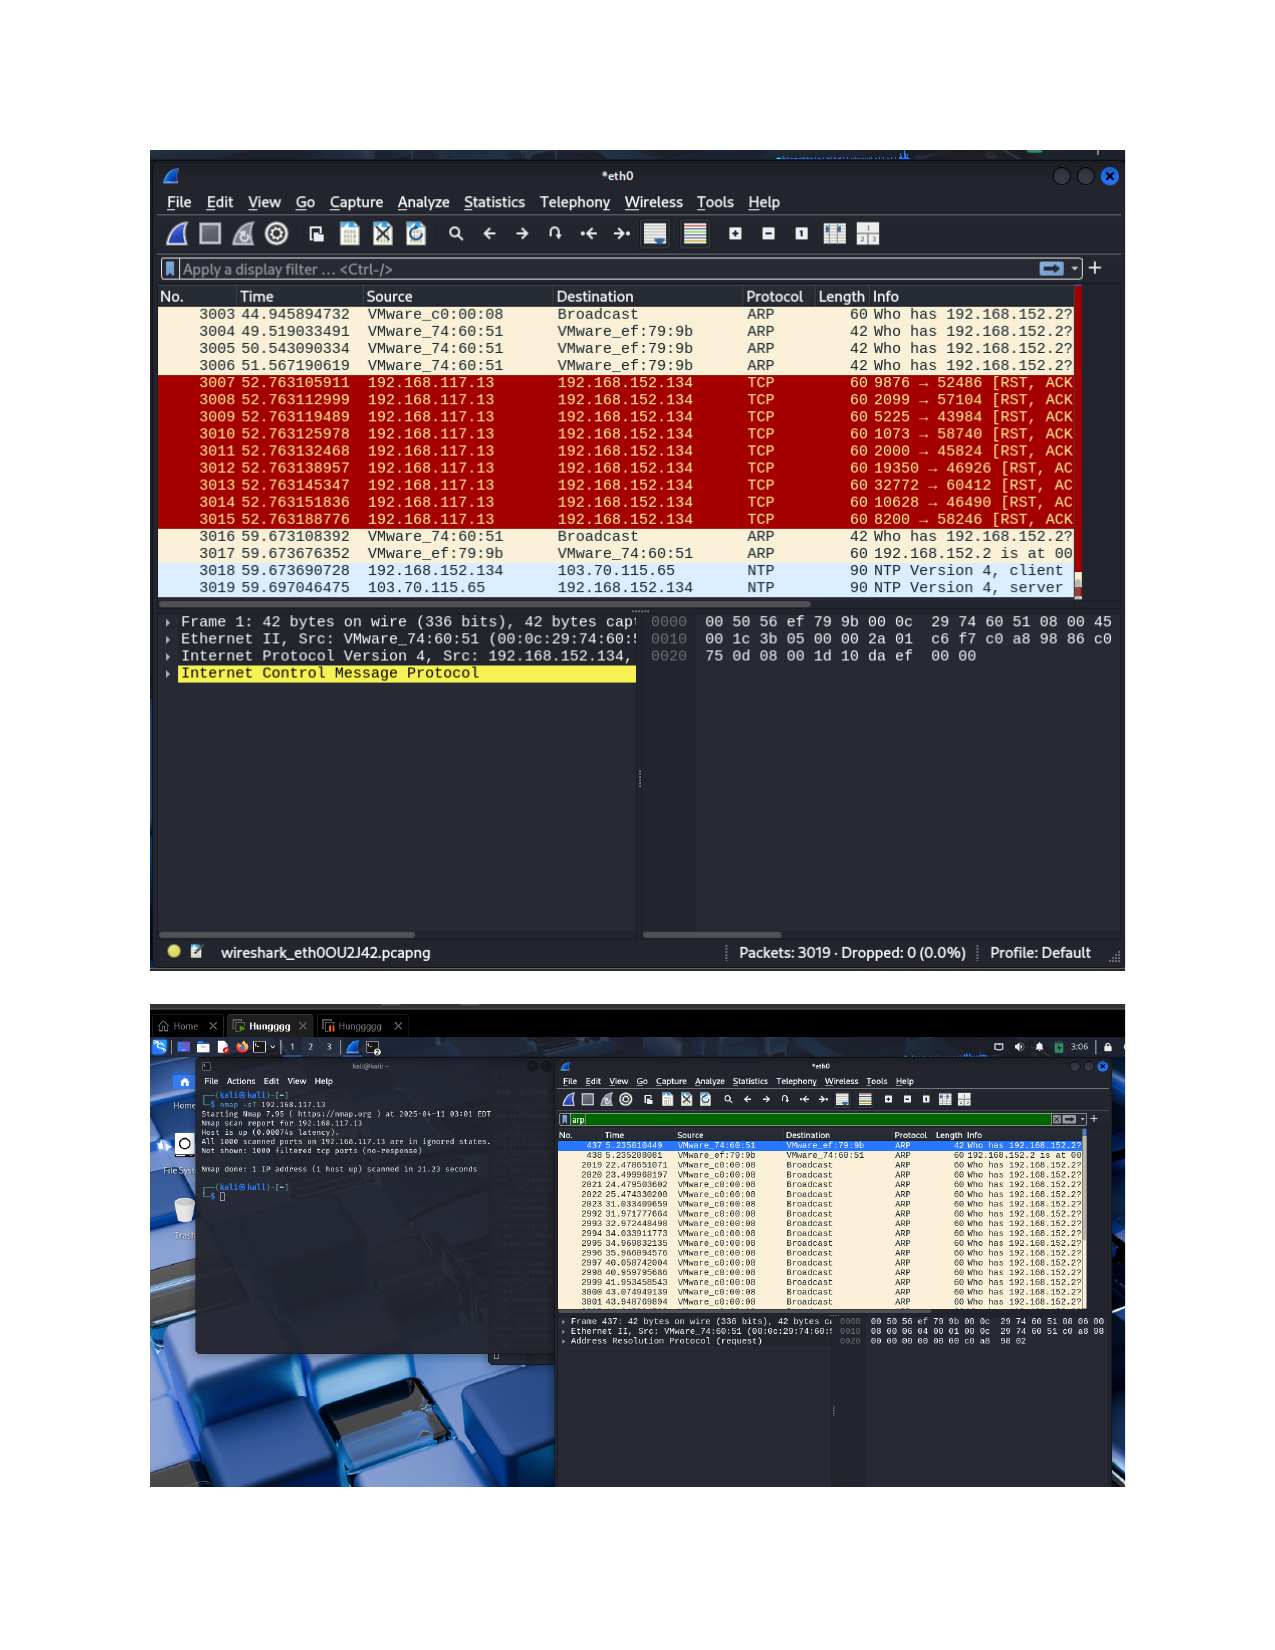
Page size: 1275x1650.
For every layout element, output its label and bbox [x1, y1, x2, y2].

picture [150, 1004, 1125, 1487]
picture [150, 150, 1125, 971]
